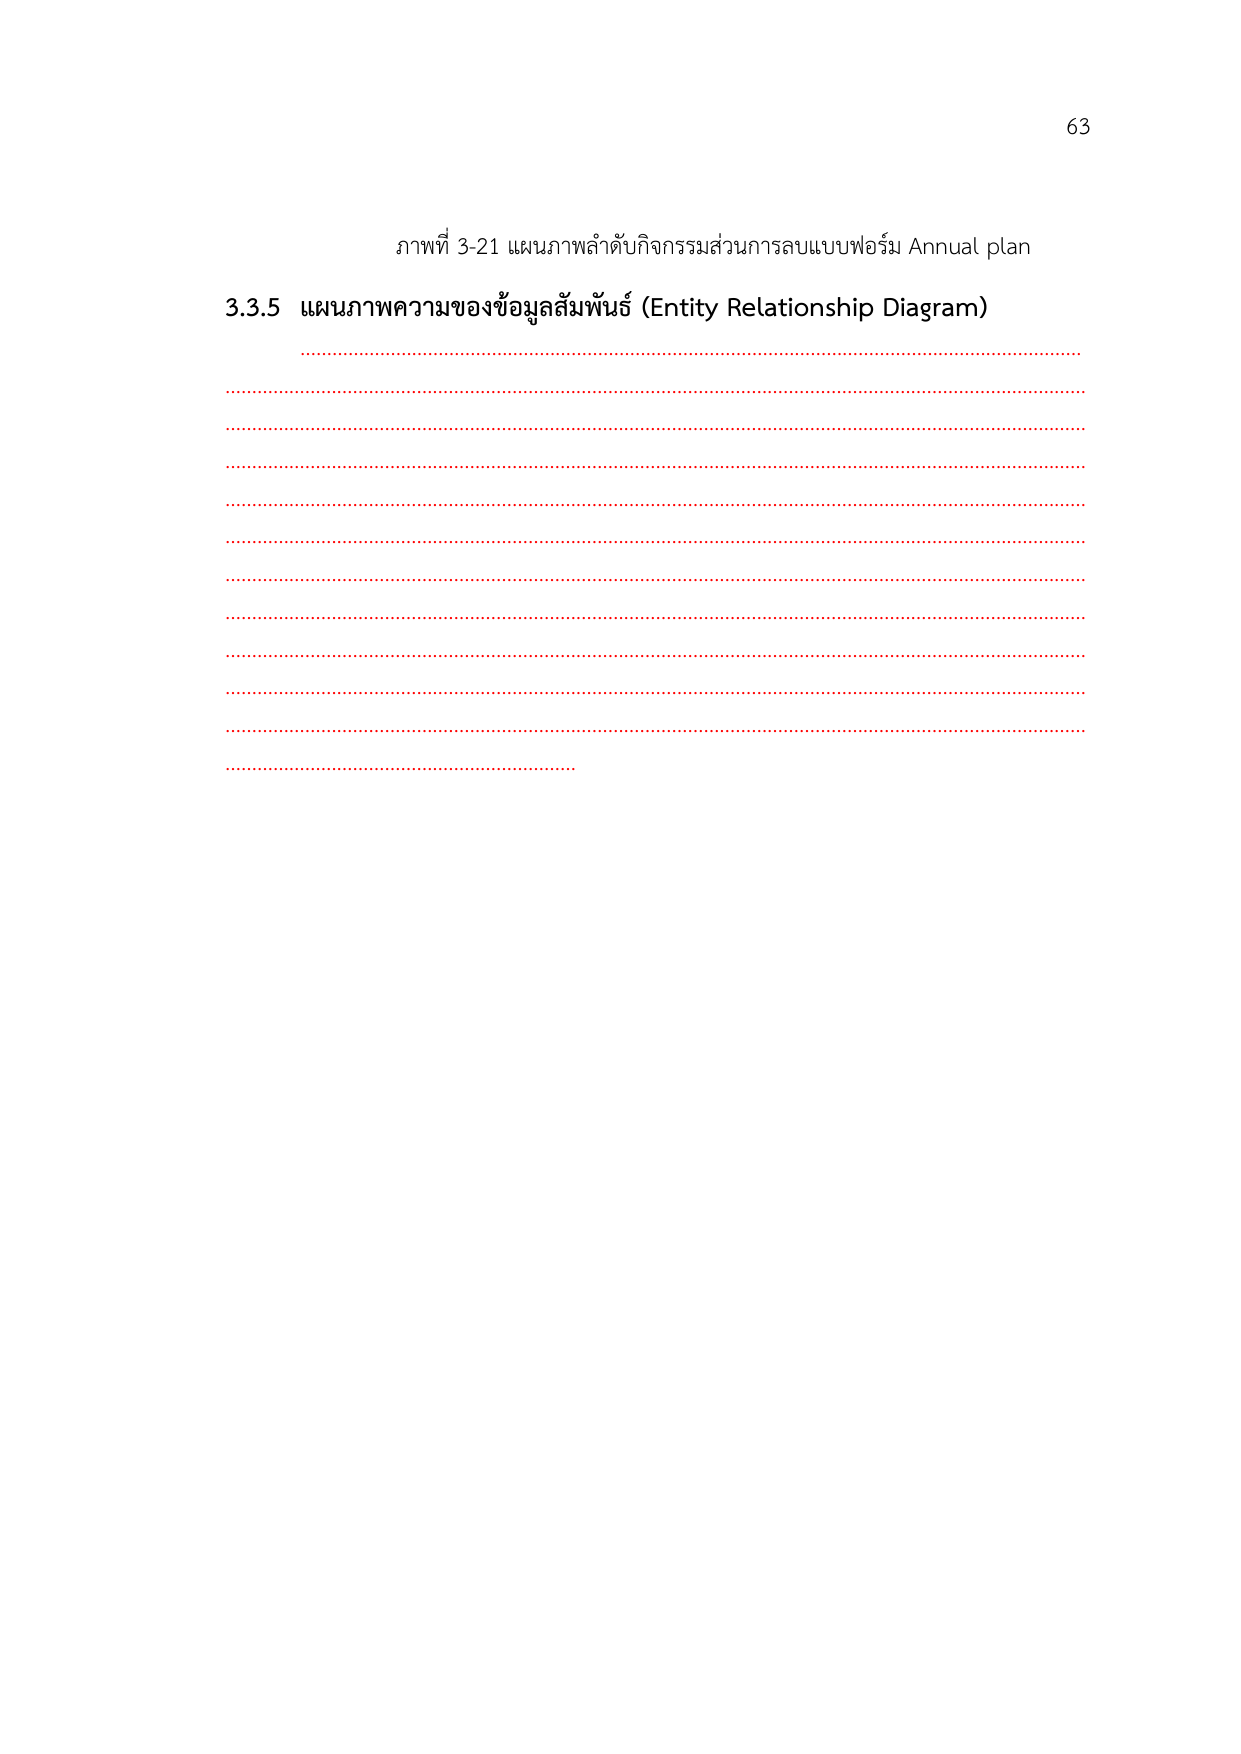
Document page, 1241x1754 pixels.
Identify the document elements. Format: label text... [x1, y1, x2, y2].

text …………………………………………………………………………………………………………………………………………………………………………………………………………………………………………………………………………………………………………………………………………………………………………………………………………………………………………………………………………………………………………………………………………………………………………………………………………………………………………………………………………………………………………………………………………………………………………………………………………………………………………………………………………………………………………………………………………………………………………………………………………………………………………………………………………………………………………………………………………………………………………………………………………………………………………………………………………………………………………………………………………………………………………………………………………………………………………………………………………………………………………………………………………………………………………………………………………………………………………………………………………………………… [225, 326, 1090, 778]
text ภาพที่ 3-21 แผนภาพลําดับกิจกรรมสวนการลบแบบฟอร์ม Annual plan [336, 225, 1090, 263]
subtitle แผนภาพความของข้อมูลสัมพันธ์ (Entity Relationship Diagram) [225, 283, 1090, 326]
